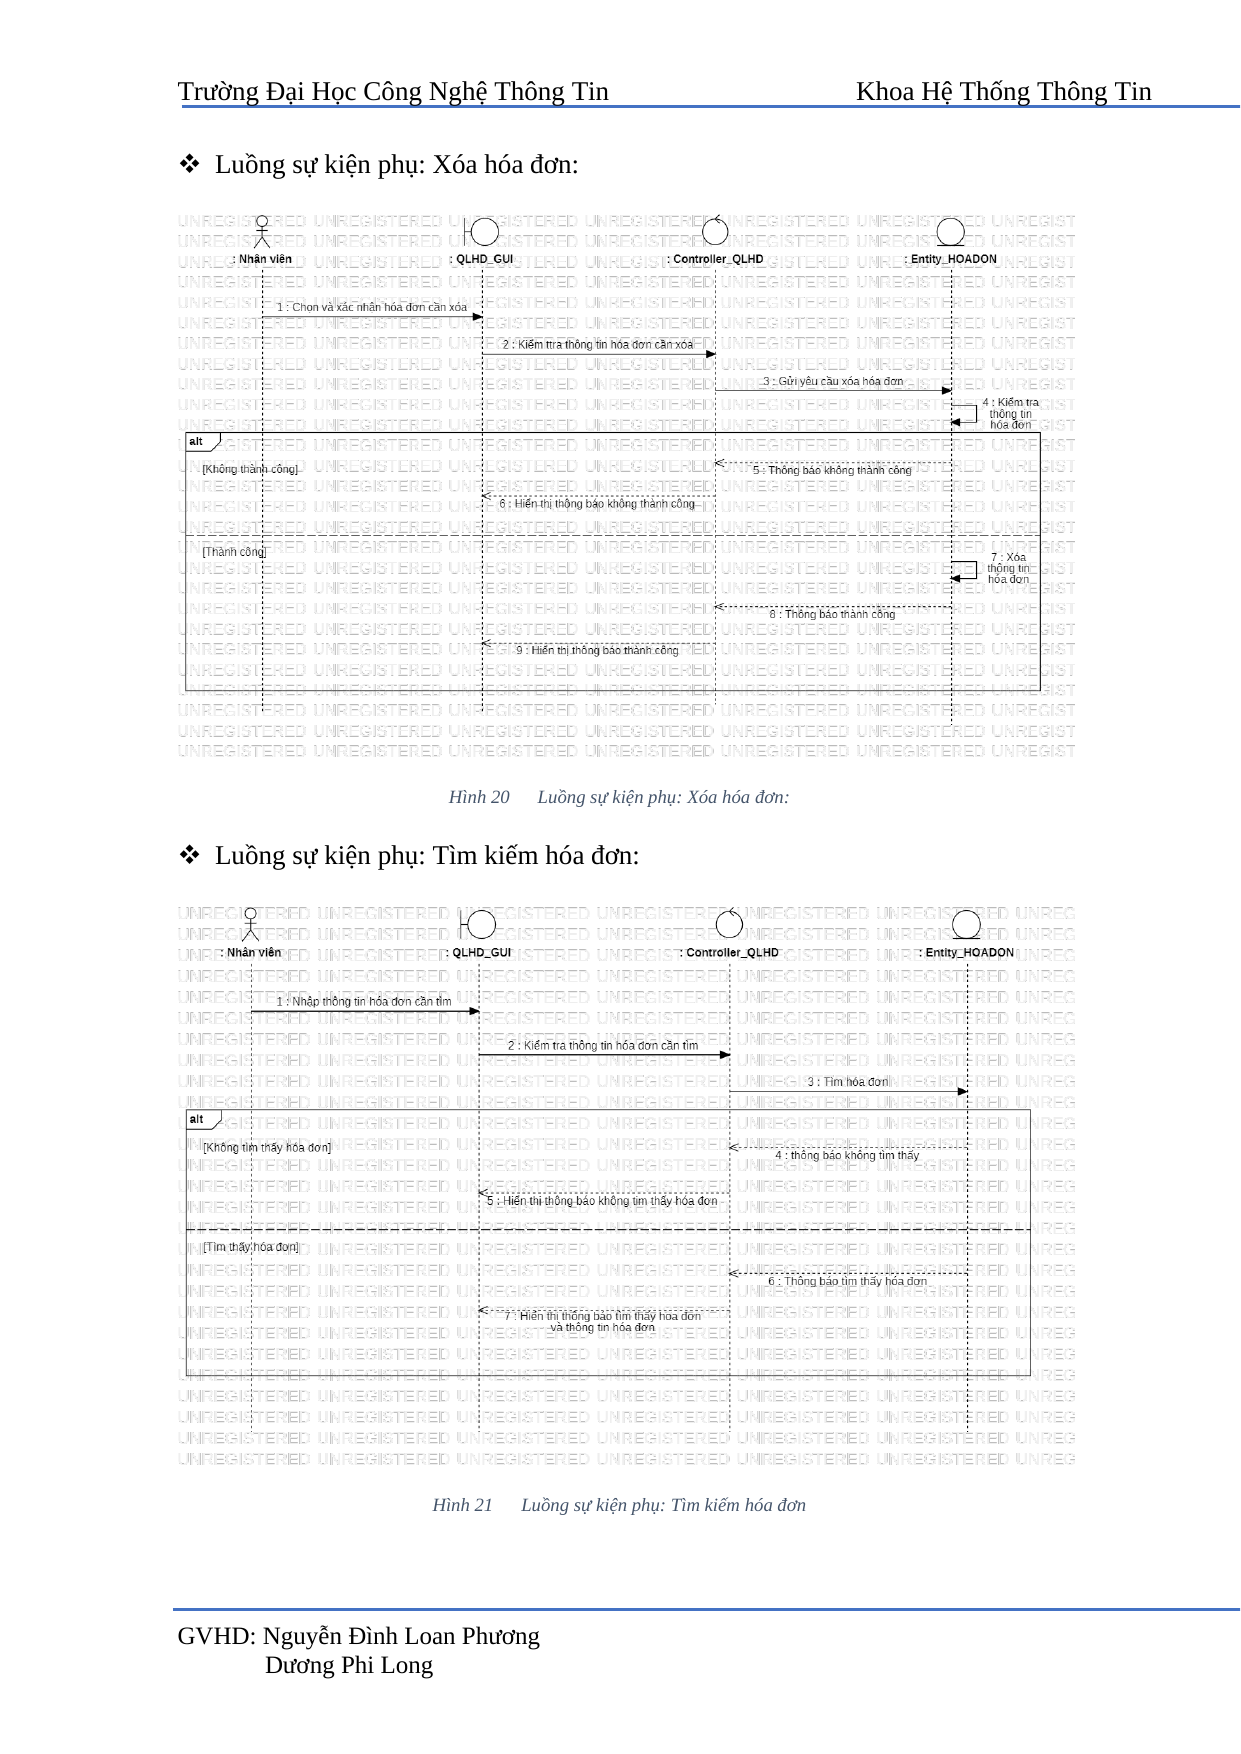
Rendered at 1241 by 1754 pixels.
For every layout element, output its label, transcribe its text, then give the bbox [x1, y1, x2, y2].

text Hình 21 Luồng sự kiện phụ: Tìm kiếm hóa đơn [177, 1494, 1063, 1516]
list Luồng sự kiện phụ: Tìm kiếm hóa đơn: [177, 839, 1063, 870]
picture [177, 207, 1075, 758]
picture [177, 898, 1075, 1466]
list Luồng sự kiện phụ: Xóa hóa đơn: [177, 148, 1063, 179]
text Hình 20 Luồng sự kiện phụ: Xóa hóa đơn: [177, 786, 1063, 808]
